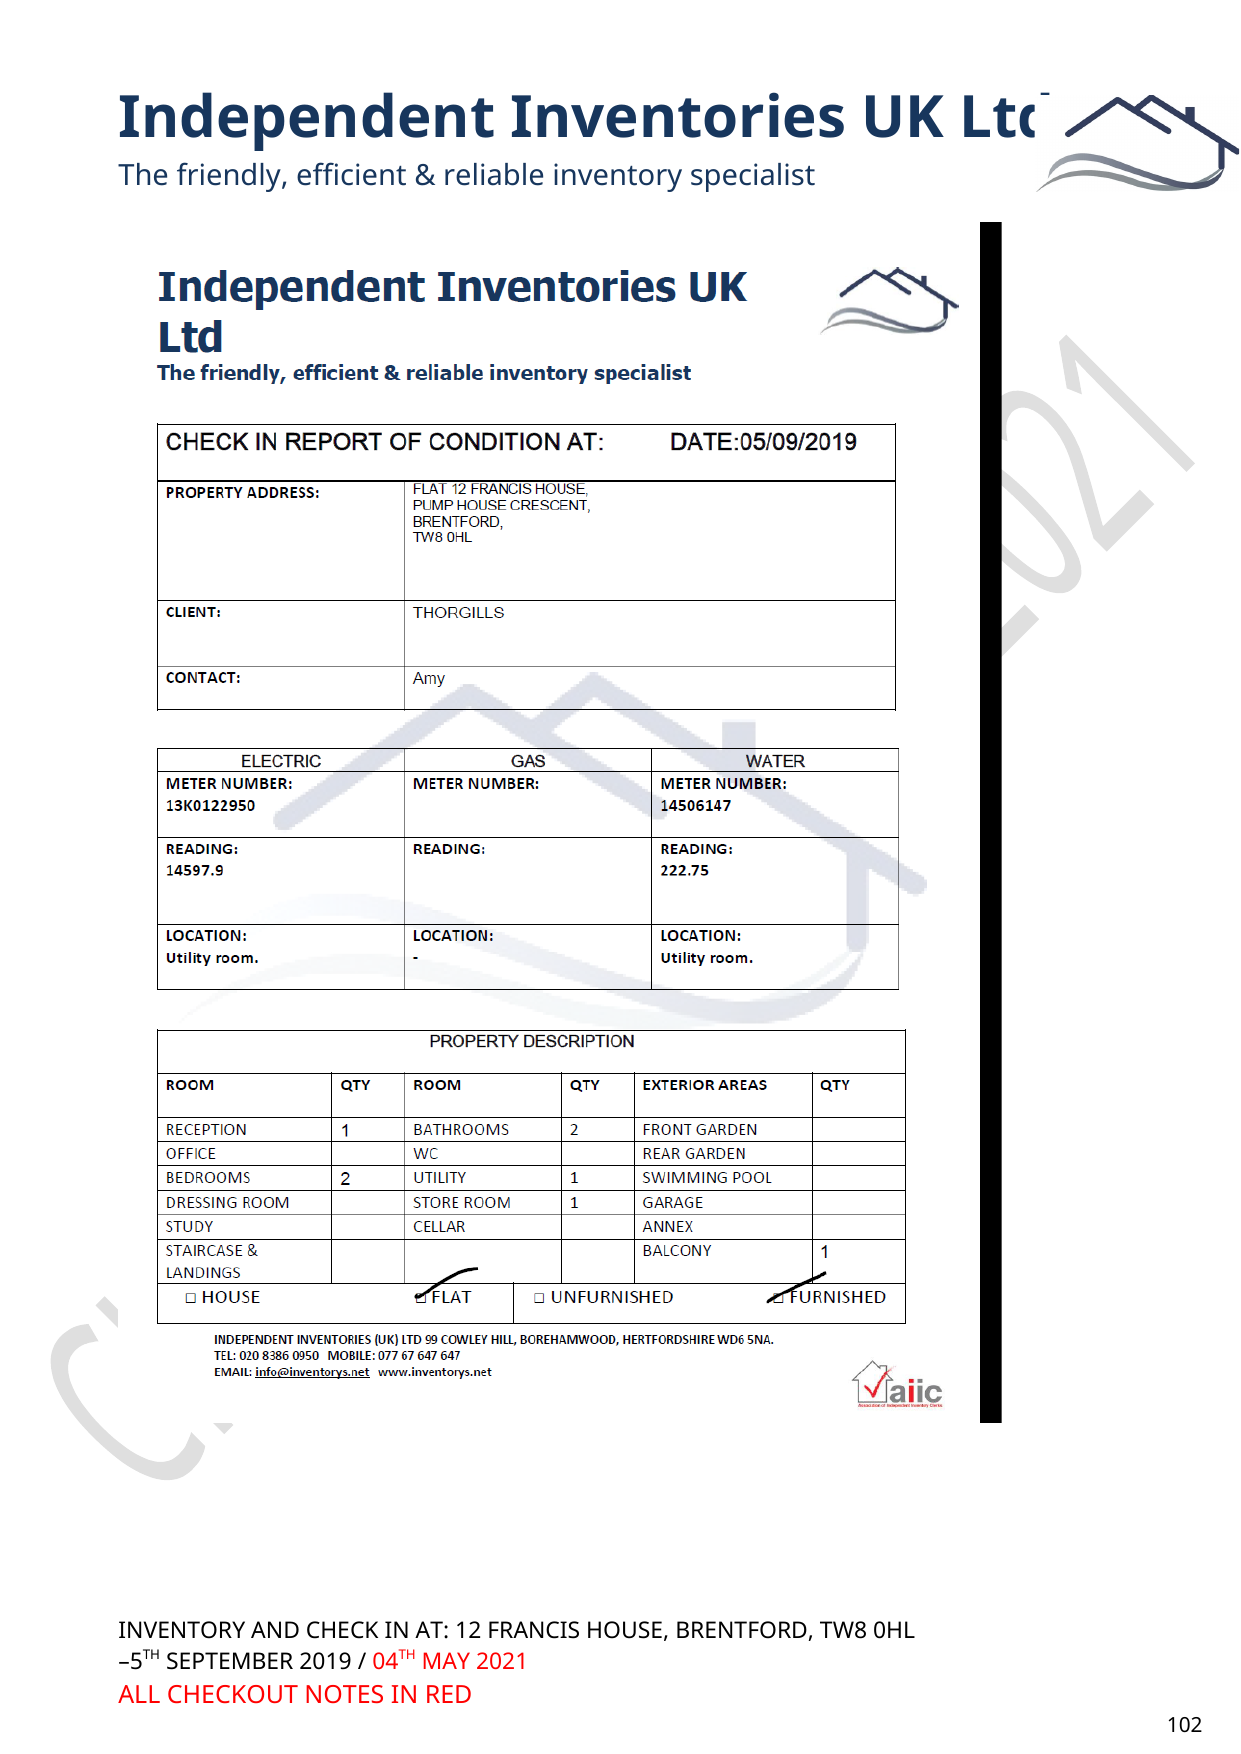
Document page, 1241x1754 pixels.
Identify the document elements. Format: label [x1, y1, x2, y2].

picture [1034, 95, 1240, 192]
